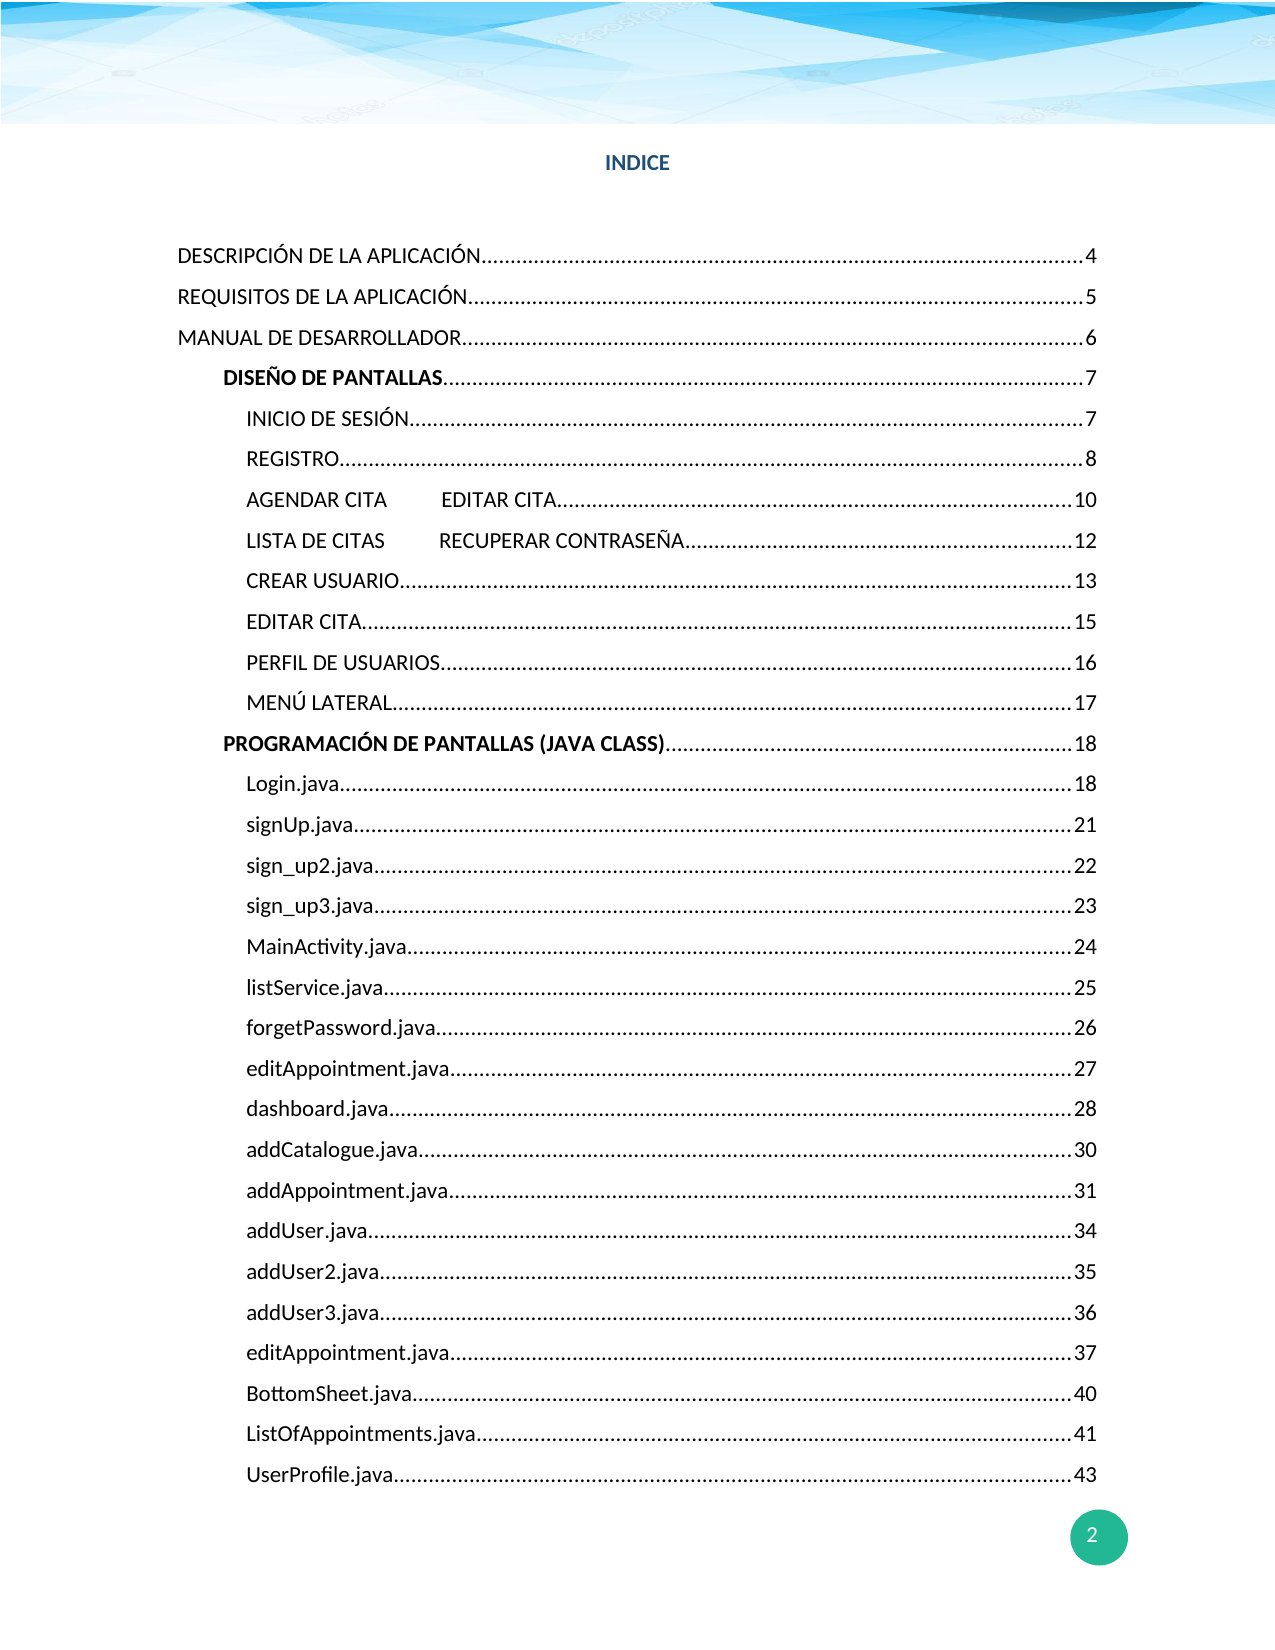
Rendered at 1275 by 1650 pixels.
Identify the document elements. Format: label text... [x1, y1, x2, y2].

text MENÚ LATERAL 17 [246, 688, 1098, 716]
text PERFIL DE USUARIOS 16 [246, 648, 1098, 676]
text PROGRAMACIÓN DE PANTALLAS (JAVA CLASS) 18 [223, 729, 1098, 757]
text sign_up3.java 23 [246, 891, 1098, 919]
text listService.java 25 [246, 973, 1098, 1001]
text EDITAR CITA 15 [246, 607, 1098, 635]
text addUser.java 34 [246, 1216, 1098, 1244]
text sign_up2.java 22 [246, 851, 1098, 879]
text BottomSheet.java 40 [246, 1379, 1098, 1407]
text forgetPassword.java 26 [246, 1013, 1098, 1041]
text CREAR USUARIO 13 [246, 566, 1098, 594]
text MainActivity.java 24 [246, 932, 1098, 960]
text MANUAL DE DESARROLLADOR 6 [177, 323, 1098, 351]
text signUp.java 21 [246, 810, 1098, 838]
text DISEÑO DE PANTALLAS 7 [223, 363, 1098, 391]
text UserProfile.java 43 [246, 1460, 1098, 1488]
text addUser2.java 35 [246, 1257, 1098, 1285]
text dashboard.java 28 [246, 1094, 1098, 1122]
text INDICE [177, 148, 1098, 176]
picture [0, 2, 1275, 124]
text addCatalogue.java 30 [246, 1135, 1098, 1163]
text INICIO DE SESIÓN 7 [246, 404, 1098, 432]
text ListOfAppointments.java 41 [246, 1419, 1098, 1447]
text editAppointment.java 37 [246, 1338, 1098, 1366]
text DESCRIPCIÓN DE LA APLICACIÓN 4 [177, 241, 1098, 269]
text Login.java 18 [246, 769, 1098, 797]
text LISTA DE CITAS RECUPERAR CONTRASEÑA 12 [246, 526, 1098, 554]
text REGISTRO 8 [246, 444, 1098, 472]
text AGENDAR CITA EDITAR CITA 10 [246, 485, 1098, 513]
text addUser3.java 36 [246, 1298, 1098, 1326]
text addAppointment.java 31 [246, 1176, 1098, 1204]
text REQUISITOS DE LA APLICACIÓN 5 [177, 282, 1098, 310]
text editAppointment.java 27 [246, 1054, 1098, 1082]
